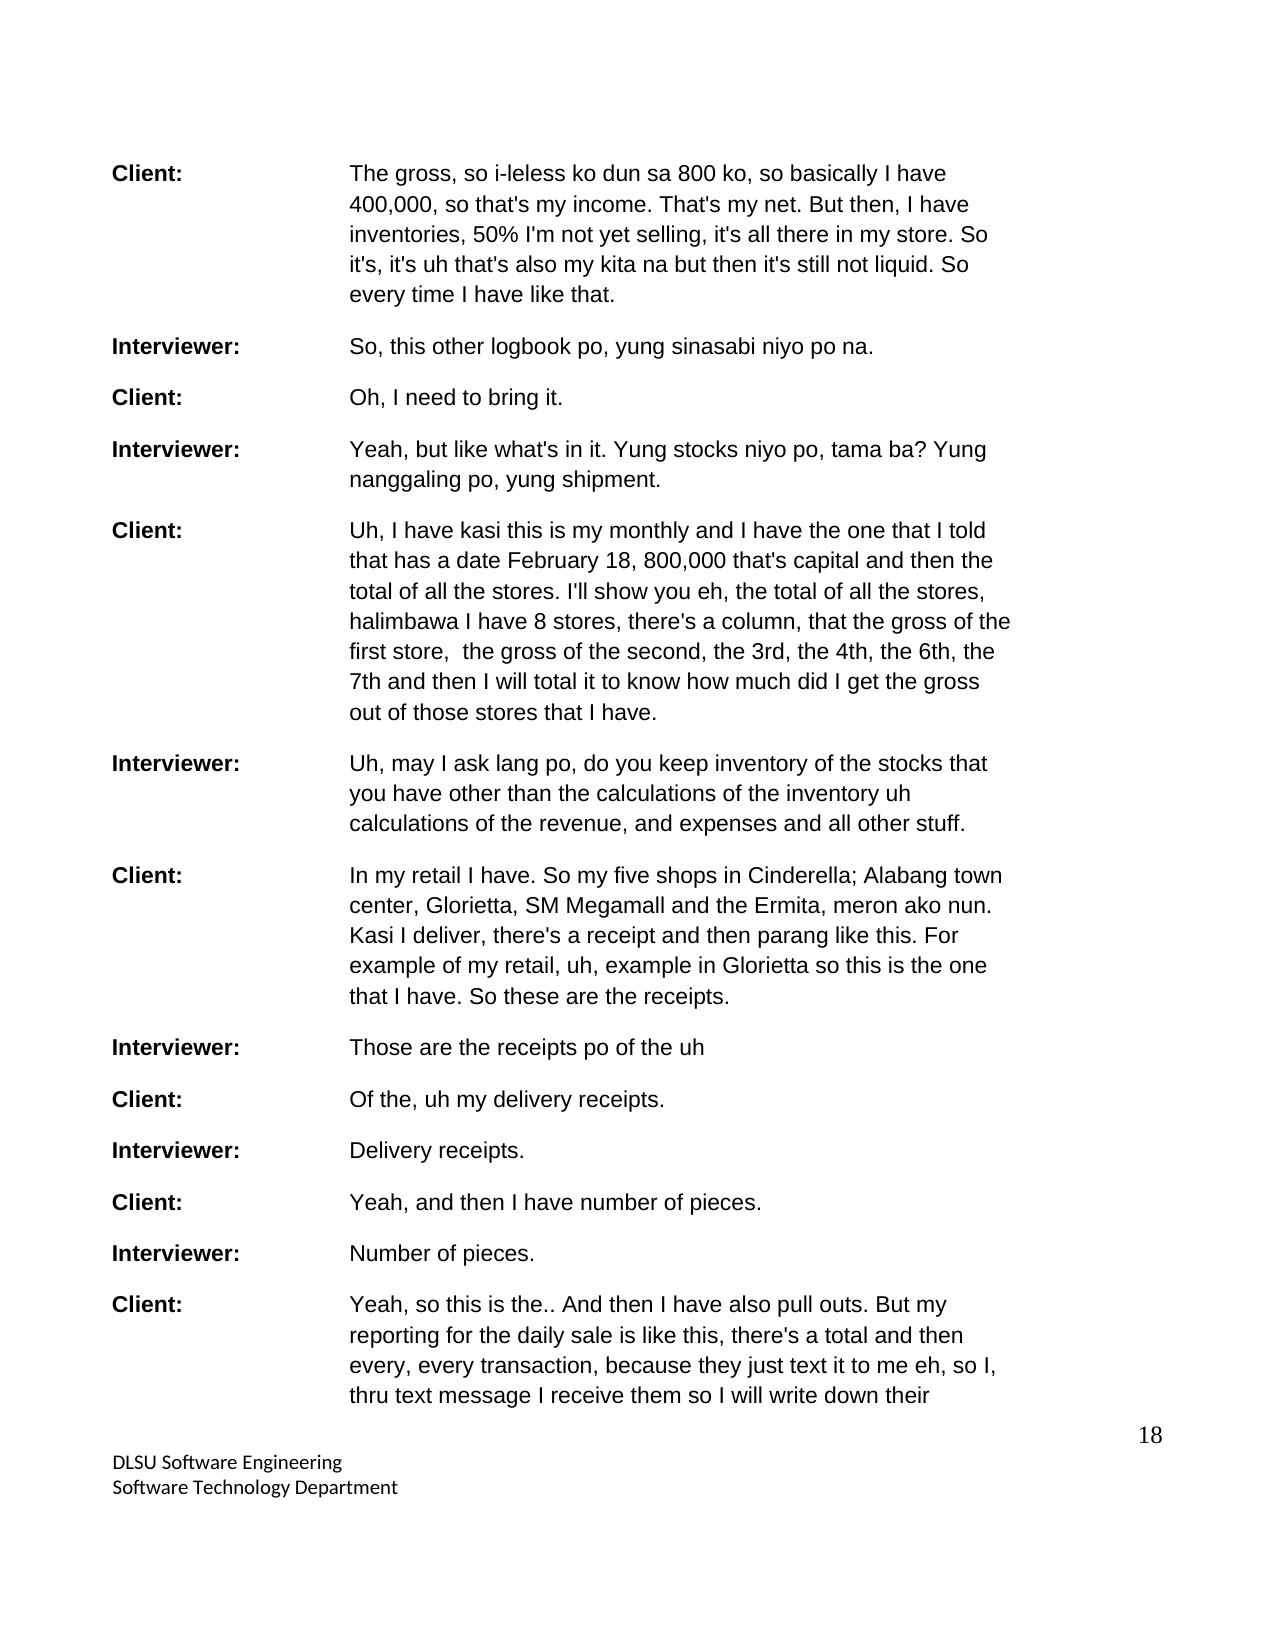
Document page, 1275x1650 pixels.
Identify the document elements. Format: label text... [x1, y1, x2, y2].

table_cell The gross, so i-leless ko dun sa 800 ko, so basically I have 400,000, so that's my income. That's my net. But then, I have inventories, 50% I'm not yet selling, it's all there in my store. So it's, it's uh that's also my kita na but then it's still not liquid. So every time I have like that. [339, 150, 1028, 322]
table_cell Client: [101, 150, 339, 322]
table_cell Client: [101, 374, 339, 425]
table_cell Interviewer: [101, 322, 339, 374]
table_cell In my retail I have. So my five shops in Cinderella; Alabang town center, Glorietta, SM Megamall and the Ermita, meron ako nun. Kasi I deliver, there's a receipt and then parang like this. For example of my retail, uh, example in Glorietta so this is the one that I have. So these are the receipts. [339, 851, 1028, 1024]
table_cell Yeah, and then I have number of pieces. [339, 1178, 1028, 1229]
table_cell Interviewer: [101, 1024, 339, 1075]
table_cell Interviewer: [101, 425, 339, 507]
table_cell Yeah, but like what's in it. Yung stocks niyo po, tama ba? Yung nanggaling po, yung shipment. [339, 425, 1028, 507]
table_cell Interviewer: [101, 1230, 339, 1281]
table_cell Client: [101, 1075, 339, 1127]
table_cell Uh, I have kasi this is my monthly and I have the one that I told that has a date February 18, 800,000 that's capital and then the total of all the stores. I'll show you eh, the total of all the stores, halimbawa I have 8 stores, there's a column, that the gross of the first store, the gross of the second, the 3rd, the 4th, the 6th, the 7th and then I will total it to know how much did I get the gross out of those stores that I have. [339, 507, 1028, 739]
table_cell Client: [101, 1178, 339, 1229]
table_cell Client: [101, 1281, 339, 1419]
table_cell Client: [101, 851, 339, 1024]
table_cell Interviewer: [101, 740, 339, 851]
table_cell So, this other logbook po, yung sinasabi niyo po na. [339, 322, 1028, 374]
table_cell Uh, may I ask lang po, do you keep inventory of the stocks that you have other than the calculations of the inventory uh calculations of the revenue, and expenses and all other stuff. [339, 740, 1028, 851]
table_cell Number of pieces. [339, 1230, 1028, 1281]
table_cell Those are the receipts po of the uh [339, 1024, 1028, 1075]
table_cell Interviewer: [101, 1127, 339, 1178]
table_cell Client: [101, 507, 339, 739]
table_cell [339, 1281, 1028, 1419]
table_cell Of the, uh my delivery receipts. [339, 1075, 1028, 1127]
table_cell Oh, I need to bring it. [339, 374, 1028, 425]
table_cell Delivery receipts. [339, 1127, 1028, 1178]
